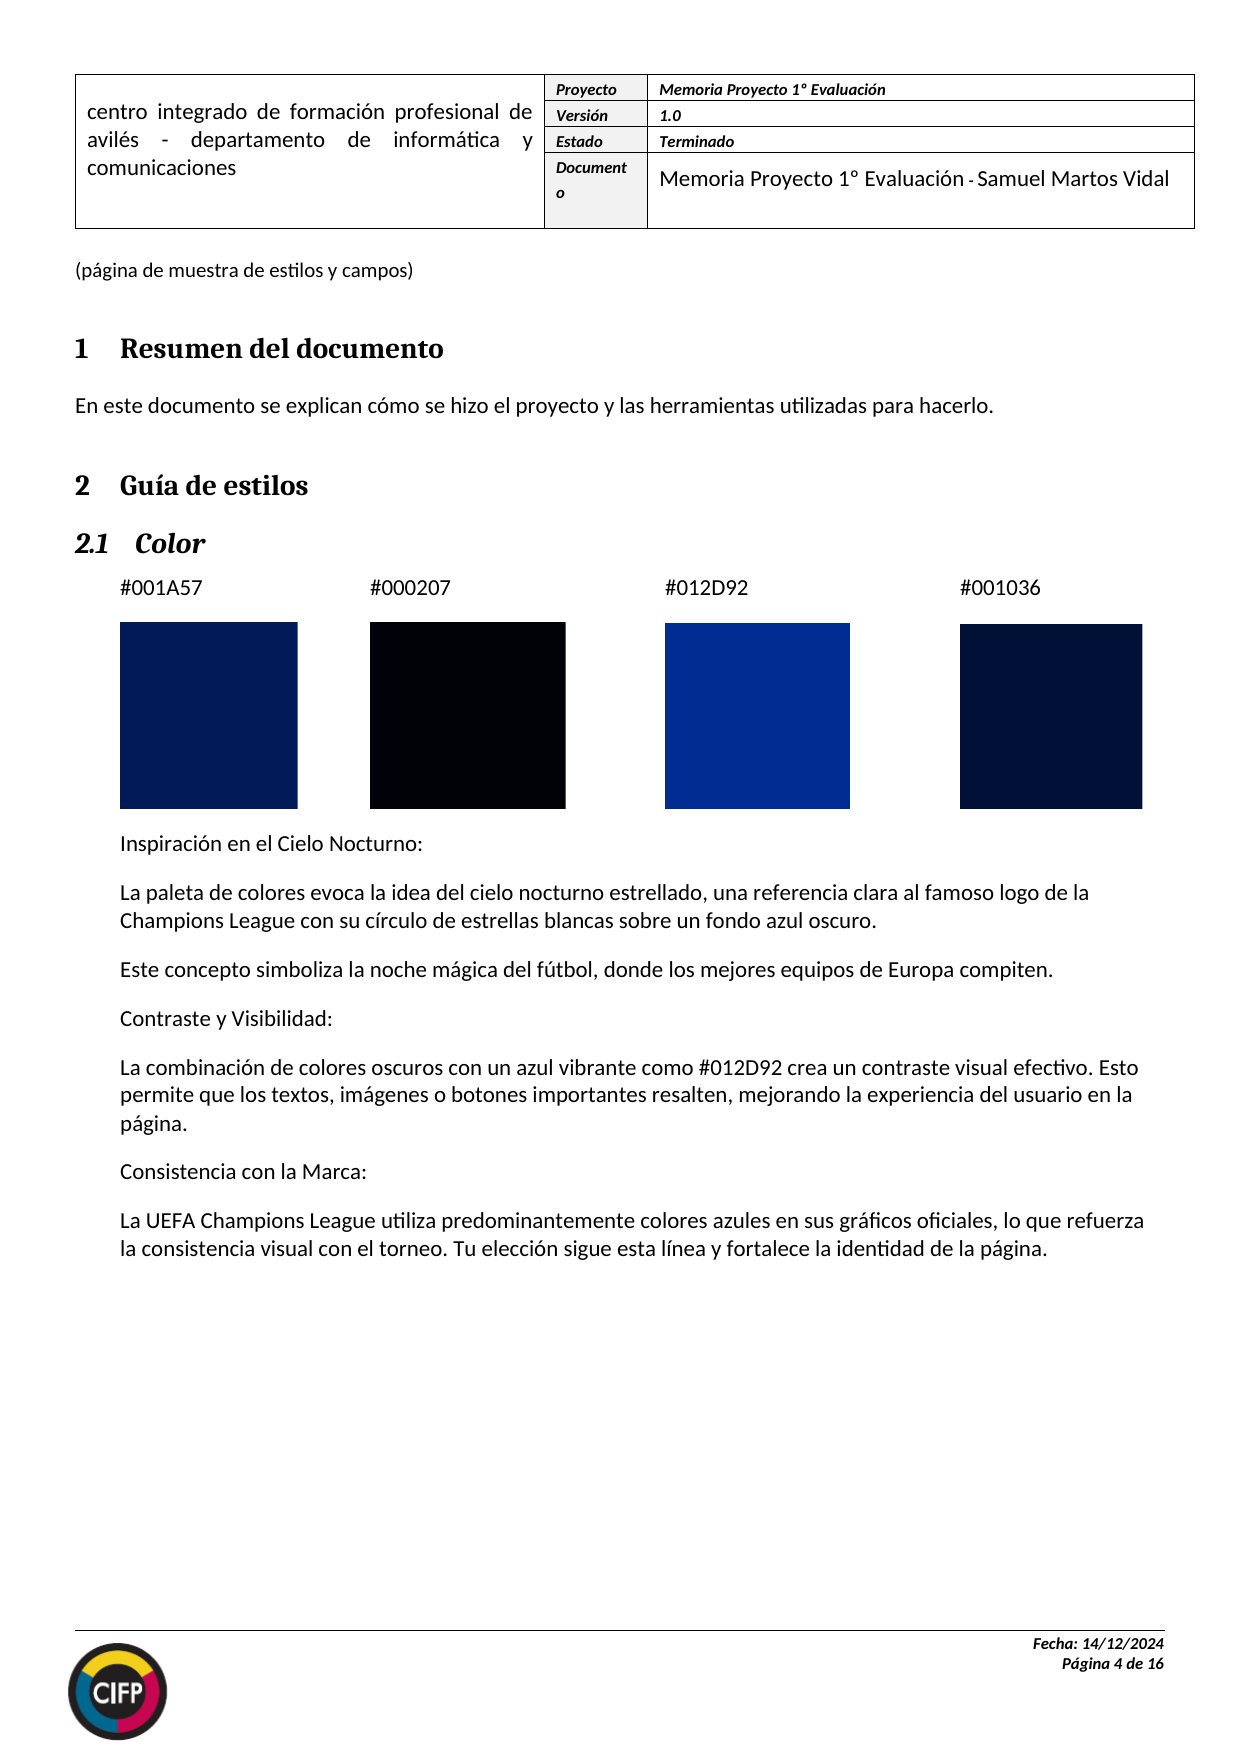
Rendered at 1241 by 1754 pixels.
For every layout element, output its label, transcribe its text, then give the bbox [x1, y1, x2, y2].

text Contraste y Visibilidad: [120, 1004, 1165, 1032]
picture [960, 624, 1143, 809]
text La paleta de colores evoca la idea del cielo nocturno estrellado, una referencia clara al famoso logo de la Champions League con su círculo de estrellas blancas sobre un fondo azul oscuro. [120, 878, 1165, 934]
picture [370, 622, 566, 809]
text La combinación de colores oscuros con un azul vibrante como #012D92 crea un contraste visual efectivo. Esto permite que los textos, imágenes o botones importantes resalten, mejorando la experiencia del usuario en la página. [120, 1053, 1165, 1137]
text #001A57 #000207 #012D92 #001036 [120, 573, 1165, 602]
text Consistencia con la Marca: [120, 1157, 1165, 1186]
subtitle Resumen del documento [75, 332, 1165, 366]
text Este concepto simboliza la noche mágica del fútbol, donde los mejores equipos de Europa compiten. [120, 955, 1165, 983]
picture [120, 622, 298, 809]
subtitle Color [75, 527, 1165, 561]
subtitle Guía de estilos [75, 469, 1165, 502]
text (página de muestra de estilos y campos) [75, 257, 1165, 282]
picture [59, 1635, 177, 1746]
text Inspiración en el Cielo Nocturno: [120, 829, 1165, 857]
text La UEFA Champions League utiliza predominantemente colores azules en sus gráficos oficiales, lo que refuerza la consistencia visual con el torneo. Tu elección sigue esta línea y fortalece la identidad de la página. [120, 1206, 1165, 1262]
picture [665, 623, 850, 809]
